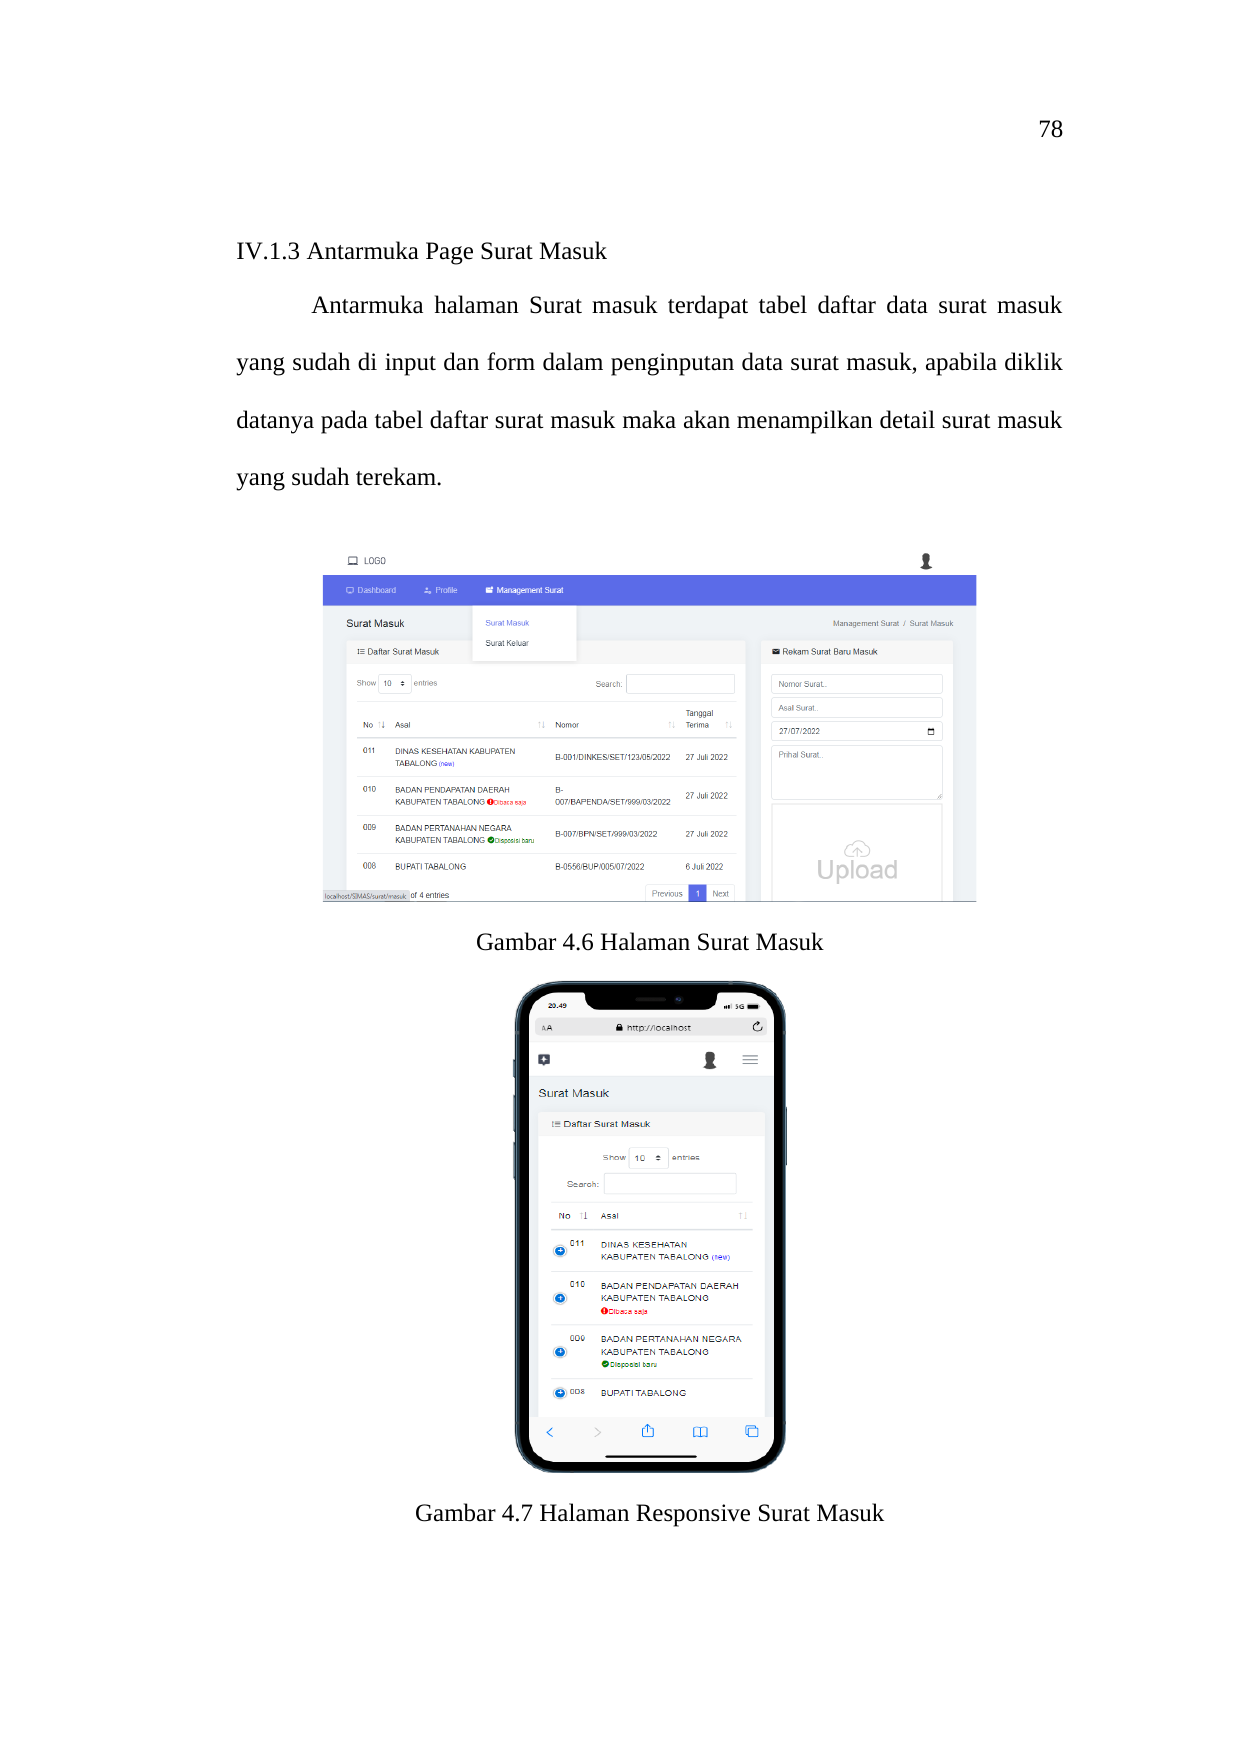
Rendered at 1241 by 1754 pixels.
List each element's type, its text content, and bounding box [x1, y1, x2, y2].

picture [322, 545, 977, 902]
text Antarmuka halaman Surat masuk terdapat tabel daftar data surat masuk yang sudah di input dan form dalam penginputan data surat masuk, apabila diklik datanya pada tabel daftar surat masuk maka akan menampilkan detail surat masuk yang sudah terekam. [236, 290, 1063, 491]
text Gambar 4.7 Halaman Responsive Surat Masuk [236, 1498, 1063, 1526]
text Gambar 4.6 Halaman Surat Masuk [236, 927, 1063, 956]
subtitle Antarmuka Page Surat Masuk [236, 236, 1063, 265]
picture [512, 980, 787, 1473]
